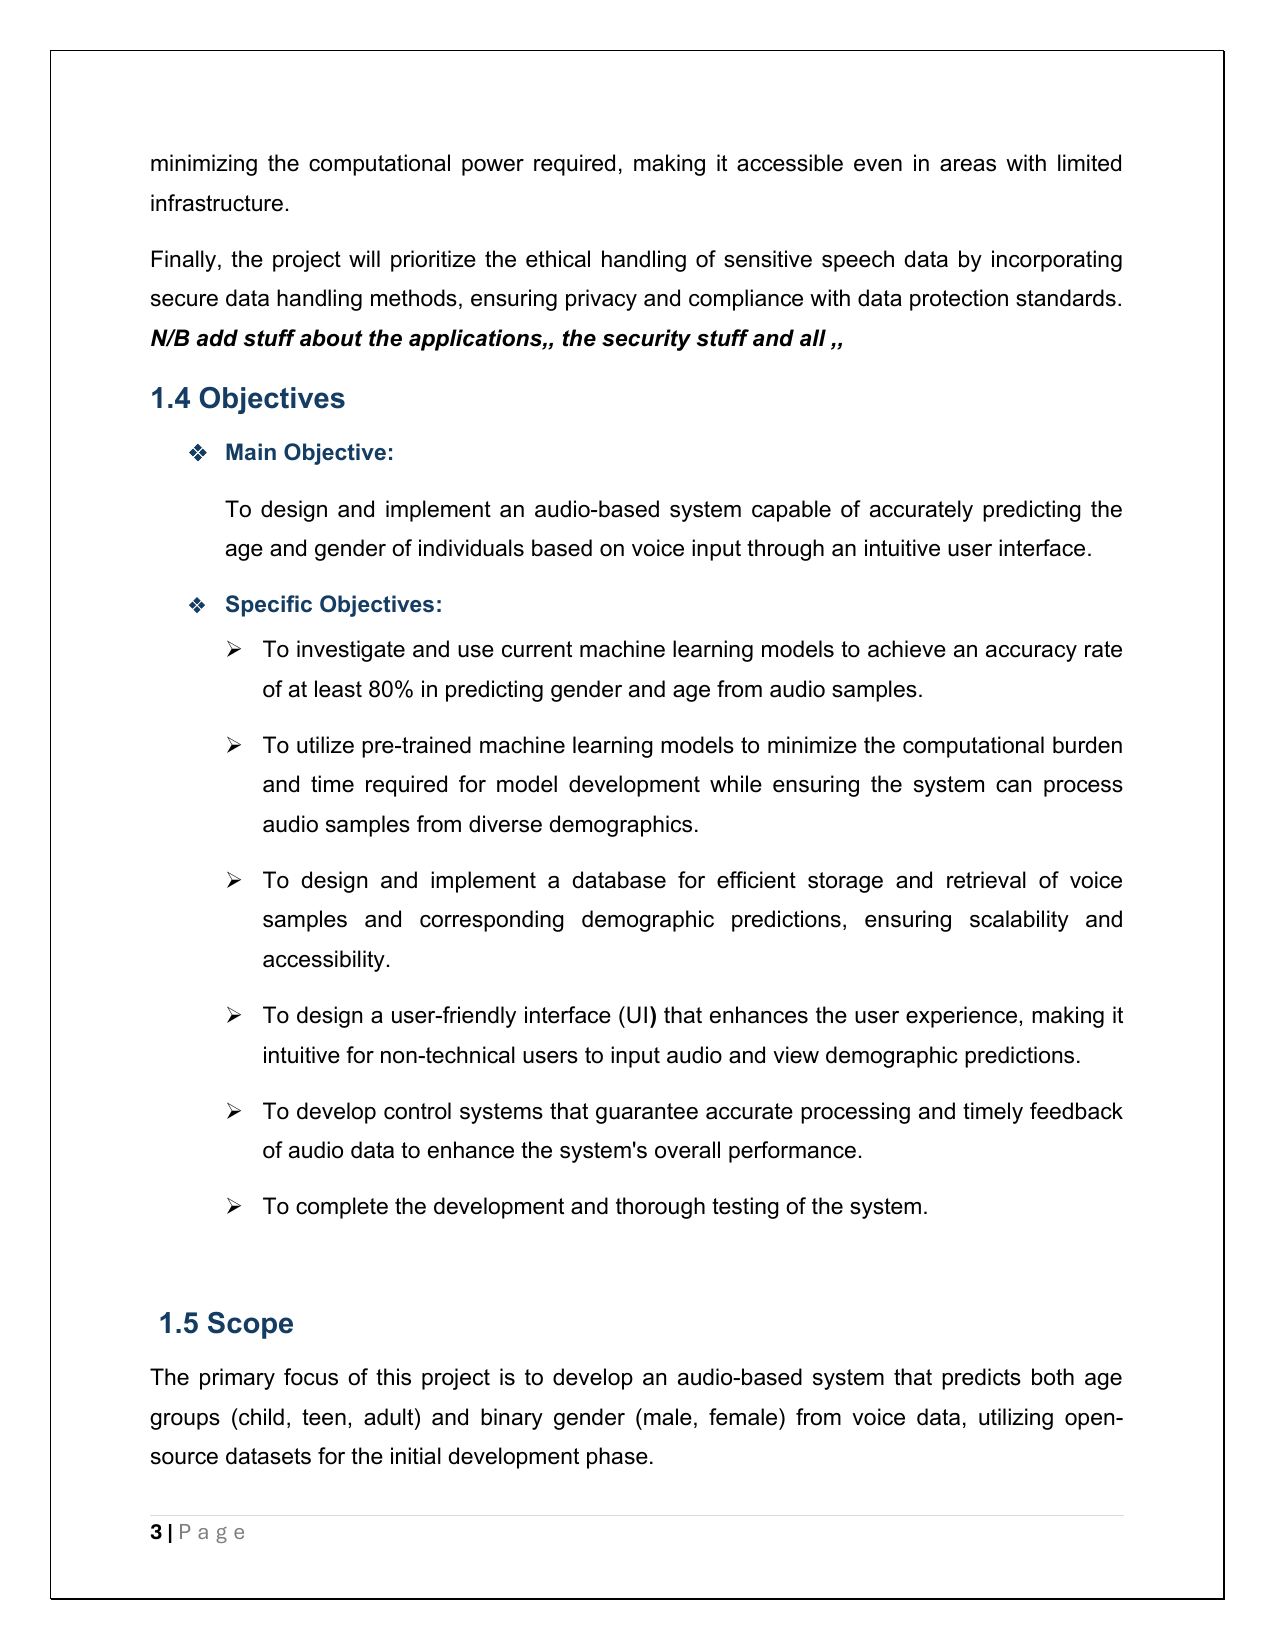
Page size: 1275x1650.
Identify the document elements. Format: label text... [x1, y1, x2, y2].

list To complete the development and thorough testing of the system. [225, 1193, 1124, 1220]
list To design a user-friendly interface (UI) that enhances the user experience, making it intuitive for non-technical users to input audio and view demographic predictions. [225, 1002, 1124, 1068]
text To design and implement an audio-based system capable of accurately predicting the age and gender of individuals based on voice input through an intuitive user interface. [225, 496, 1124, 561]
text Finally, the project will prioritize the ethical handling of sensitive speech data by incorporating secure data handling methods, ensuring privacy and compliance with data protection standards. N/B add stuff about the applications,, the security stuff and all ,, [150, 246, 1124, 351]
list To utilize pre-trained machine learning models to minimize the computational burden and time required for model development while ensuring the system can process audio samples from diverse demographics. [225, 732, 1124, 837]
text The primary focus of this project is to develop an audio-based system that predicts both age groups (child, teen, adult) and binary gender (male, female) from voice data, utilizing open-source datasets for the initial development phase. [150, 1364, 1124, 1469]
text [150, 150, 1124, 216]
subtitle 1.5 Scope [150, 1306, 1124, 1339]
list Specific Objectives: [187, 591, 1124, 617]
subtitle 1.4 Objectives [150, 381, 1124, 414]
list To develop control systems that guarantee accurate processing and timely feedback of audio data to enhance the system's overall performance. [225, 1098, 1124, 1163]
list To design and implement a database for efficient storage and retrieval of voice samples and corresponding demographic predictions, ensuring scalability and accessibility. [225, 867, 1124, 972]
list To investigate and use current machine learning models to achieve an accuracy rate of at least 80% in predicting gender and age from audio samples. [225, 636, 1124, 702]
list Main Objective: [187, 439, 1124, 466]
